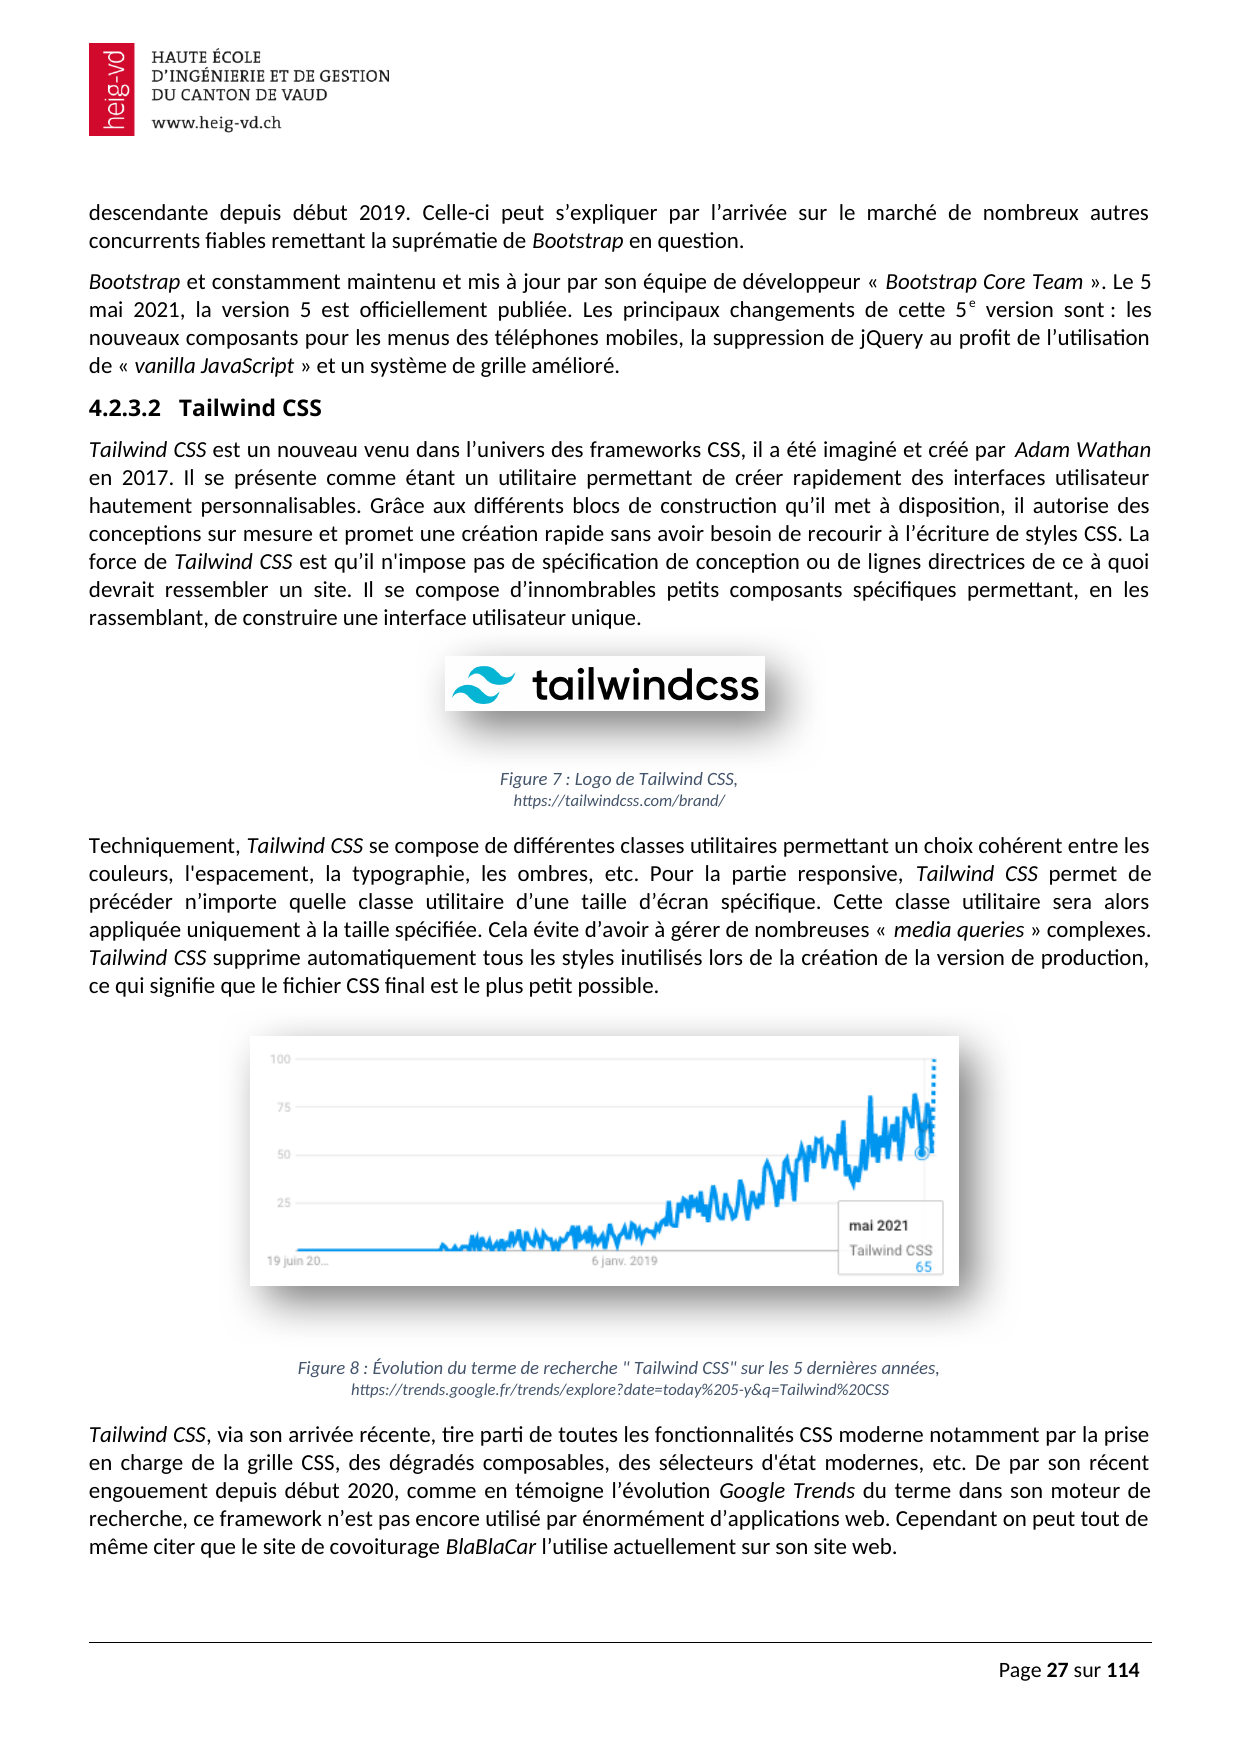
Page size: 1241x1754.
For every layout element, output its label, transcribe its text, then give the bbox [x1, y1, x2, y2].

picture [445, 656, 765, 711]
picture [89, 43, 389, 136]
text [89, 198, 1152, 254]
text Techniquement, Tailwind CSS se compose de différentes classes utilitaires permettant un choix cohérent entre les couleurs, l'espacement, la typographie, les ombres, etc. Pour la partie responsive, Tailwind CSS permet de précéder n’importe quelle classe utilitaire d’une taille d’écran spécifique. Cette classe utilitaire sera alors appliquée uniquement à la taille spécifiée. Cela évite d’avoir à gérer de nombreuses « media queries » complexes. Tailwind CSS supprime automatiquement tous les styles inutilisés lors de la création de la version de production, ce qui signifie que le fichier CSS final est le plus petit possible. [89, 831, 1152, 999]
picture [250, 1036, 959, 1286]
text Tailwind CSS est un nouveau venu dans l’univers des frameworks CSS, il a été imaginé et créé par Adam Wathan en 2017. Il se présente comme étant un utilitaire permettant de créer rapidement des interfaces utilisateur hautement personnalisables. Grâce aux différents blocs de construction qu’il met à disposition, il autorise des conceptions sur mesure et promet une création rapide sans avoir besoin de recourir à l’écriture de styles CSS. La force de Tailwind CSS est qu’il n'impose pas de spécification de conception ou de lignes directrices de ce à quoi devrait ressembler un site. Il se compose d’innombrables petits composants spécifiques permettant, en les rassemblant, de construire une interface utilisateur unique. [89, 435, 1152, 632]
text Bootstrap et constamment maintenu et mis à jour par son équipe de développeur « Bootstrap Core Team ». Le 5 mai 2021, la version 5 est officiellement publiée. Les principaux changements de cette 5e version sont : les nouveaux composants pour les menus des téléphones mobiles, la suppression de jQuery au profit de l’utilisation de « vanilla JavaScript » et un système de grille amélioré. [89, 267, 1152, 379]
text Tailwind CSS, via son arrivée récente, tire parti de toutes les fonctionnalités CSS moderne notamment par la prise en charge de la grille CSS, des dégradés composables, des sélecteurs d'état modernes, etc. De par son récent engouement depuis début 2020, comme en témoigne l’évolution Google Trends du terme dans son moteur de recherche, ce framework n’est pas encore utilisé par énormément d’applications web. Cependant on peut tout de même citer que le site de covoiturage BlaBlaCar l’utilise actuellement sur son site web. [89, 1420, 1152, 1560]
subtitle Tailwind CSS [89, 392, 1152, 423]
